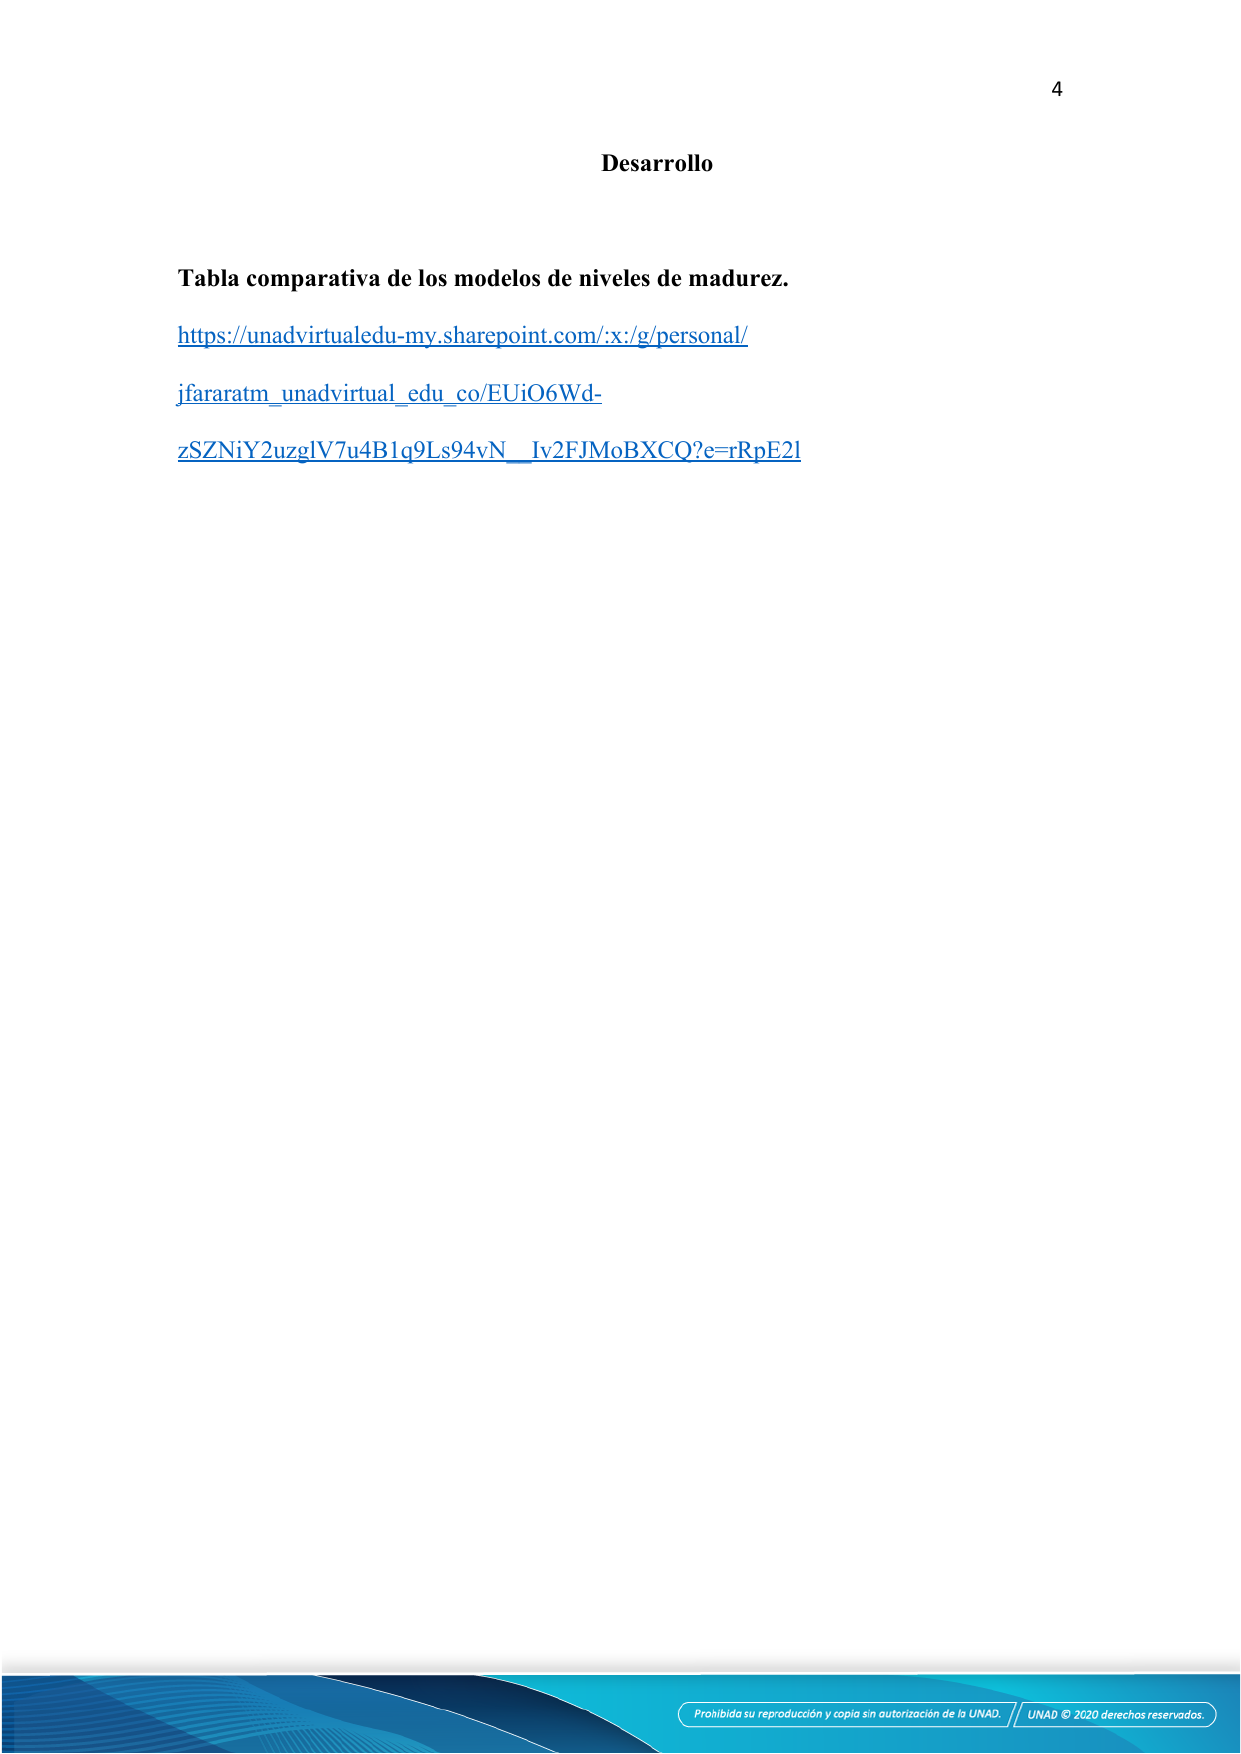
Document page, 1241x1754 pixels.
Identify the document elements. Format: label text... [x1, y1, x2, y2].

picture [1, 1625, 1241, 1753]
text https://unadvirtualedu-my.sharepoint.com/:x:/g/personal/jfararatm_unadvirtual_edu_co/EUiO6Wd-zSZNiY2uzglV7u4B1q9Ls94vN__Iv2FJMoBXCQ?e=rRpE2l [177, 320, 1063, 464]
text Tabla comparativa de los modelos de niveles de madurez. [177, 263, 1063, 291]
text Desarrollo [177, 148, 1063, 176]
